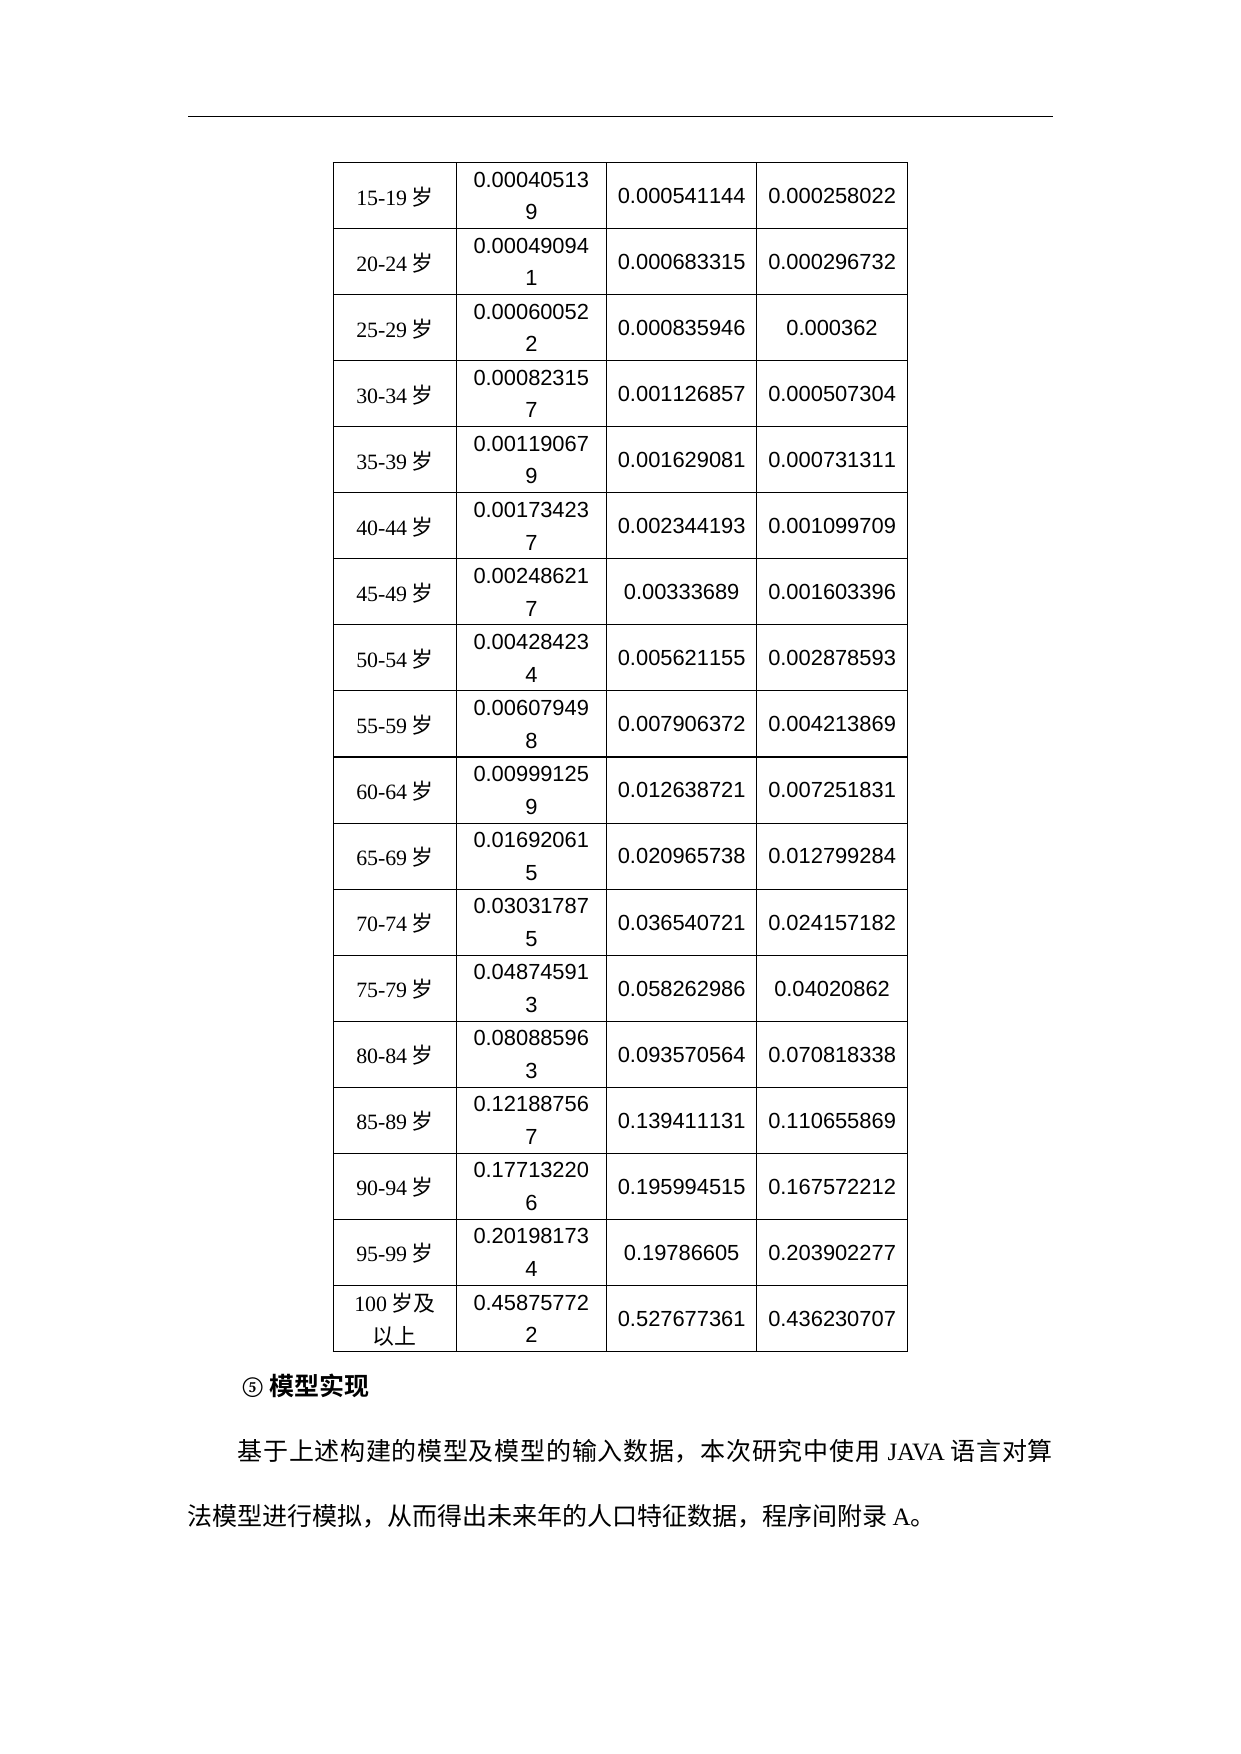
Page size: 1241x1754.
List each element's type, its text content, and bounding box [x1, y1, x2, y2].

table_cell 30-34岁 [334, 361, 456, 426]
table_cell 0.00333689 [607, 559, 756, 624]
table_cell 80-84岁 [334, 1022, 456, 1087]
table_cell 25-29岁 [334, 295, 456, 360]
table_cell 0.000507304 [757, 361, 907, 426]
table_cell 0.527677361 [607, 1286, 756, 1351]
table_cell 0.001099709 [757, 493, 907, 558]
table_cell 0.000731311 [757, 427, 907, 492]
table_cell 0.001629081 [607, 427, 756, 492]
table_cell 0.036540721 [607, 890, 756, 954]
table_cell 0.002878593 [757, 625, 907, 690]
table_cell 0.436230707 [757, 1286, 907, 1351]
table_cell 0.012638721 [607, 758, 756, 822]
table_cell 35-39岁 [334, 427, 456, 492]
table_cell 0.001190679 [457, 427, 606, 492]
table_cell 75-79岁 [334, 956, 456, 1021]
table_cell 0.005621155 [607, 625, 756, 690]
table_cell 0.04020862 [757, 956, 907, 1021]
table_cell 0.000362 [757, 295, 907, 360]
table_cell 0.002486217 [457, 559, 606, 624]
table_cell 0.121887567 [457, 1088, 606, 1153]
table_cell 60-64岁 [334, 758, 456, 822]
table_cell 0.004213869 [757, 691, 907, 756]
table_cell 95-99岁 [334, 1220, 456, 1285]
table_cell 0.000823157 [457, 361, 606, 426]
table_cell 45-49岁 [334, 559, 456, 624]
text 基于上述构建的模型及模型的输入数据，本次研究中使用JAVA语言对算法模型进行模拟，从而得出未来年的人口特征数据，程序间附录A。 [187, 1417, 1053, 1547]
table_cell 0.000835946 [607, 295, 756, 360]
table_cell 0.001603396 [757, 559, 907, 624]
table_cell 15-19岁 [334, 163, 456, 228]
table_cell 55-59岁 [334, 691, 456, 756]
table_cell 0.139411131 [607, 1088, 756, 1153]
table_cell 0.020965738 [607, 824, 756, 888]
table_cell 0.009991259 [457, 758, 606, 822]
table_cell 70-74岁 [334, 890, 456, 954]
table_cell 0.030317875 [457, 890, 606, 954]
table_cell 0.048745913 [457, 956, 606, 1021]
table_cell 0.002344193 [607, 493, 756, 558]
table_cell 0.000600522 [457, 295, 606, 360]
table_cell 0.000541144 [607, 163, 756, 228]
table_cell 85-89岁 [334, 1088, 456, 1153]
table_cell 0.000258022 [757, 163, 907, 228]
table_cell 0.093570564 [607, 1022, 756, 1087]
table_cell 0.024157182 [757, 890, 907, 954]
table_cell 0.000490941 [457, 229, 606, 294]
table_cell 0.000296732 [757, 229, 907, 294]
table_cell 0.000683315 [607, 229, 756, 294]
table_cell 0.012799284 [757, 824, 907, 888]
table_cell 65-69岁 [334, 824, 456, 888]
table_cell 0.016920615 [457, 824, 606, 888]
table_cell 0.001734237 [457, 493, 606, 558]
table_cell 0.195994515 [607, 1154, 756, 1219]
table_cell 0.001126857 [607, 361, 756, 426]
table_cell 0.004284234 [457, 625, 606, 690]
table_cell 0.201981734 [457, 1220, 606, 1285]
table_cell 90-94岁 [334, 1154, 456, 1219]
table_cell 0.167572212 [757, 1154, 907, 1219]
table_cell 100岁及以上 [334, 1286, 456, 1351]
table_cell 50-54岁 [334, 625, 456, 690]
table_cell 0.203902277 [757, 1220, 907, 1285]
table_cell 0.006079498 [457, 691, 606, 756]
table_cell 0.19786605 [607, 1220, 756, 1285]
table_cell 0.000405139 [457, 163, 606, 228]
table_cell 0.007906372 [607, 691, 756, 756]
table_cell 40-44岁 [334, 493, 456, 558]
table_cell 0.458757722 [457, 1286, 606, 1351]
table_cell 0.110655869 [757, 1088, 907, 1153]
table_cell 0.007251831 [757, 758, 907, 822]
table_cell 0.080885963 [457, 1022, 606, 1087]
table_cell 0.177132206 [457, 1154, 606, 1219]
text ⑤ 模型实现 [187, 1352, 1053, 1417]
table_cell 0.058262986 [607, 956, 756, 1021]
table_cell 0.070818338 [757, 1022, 907, 1087]
table_cell 20-24岁 [334, 229, 456, 294]
